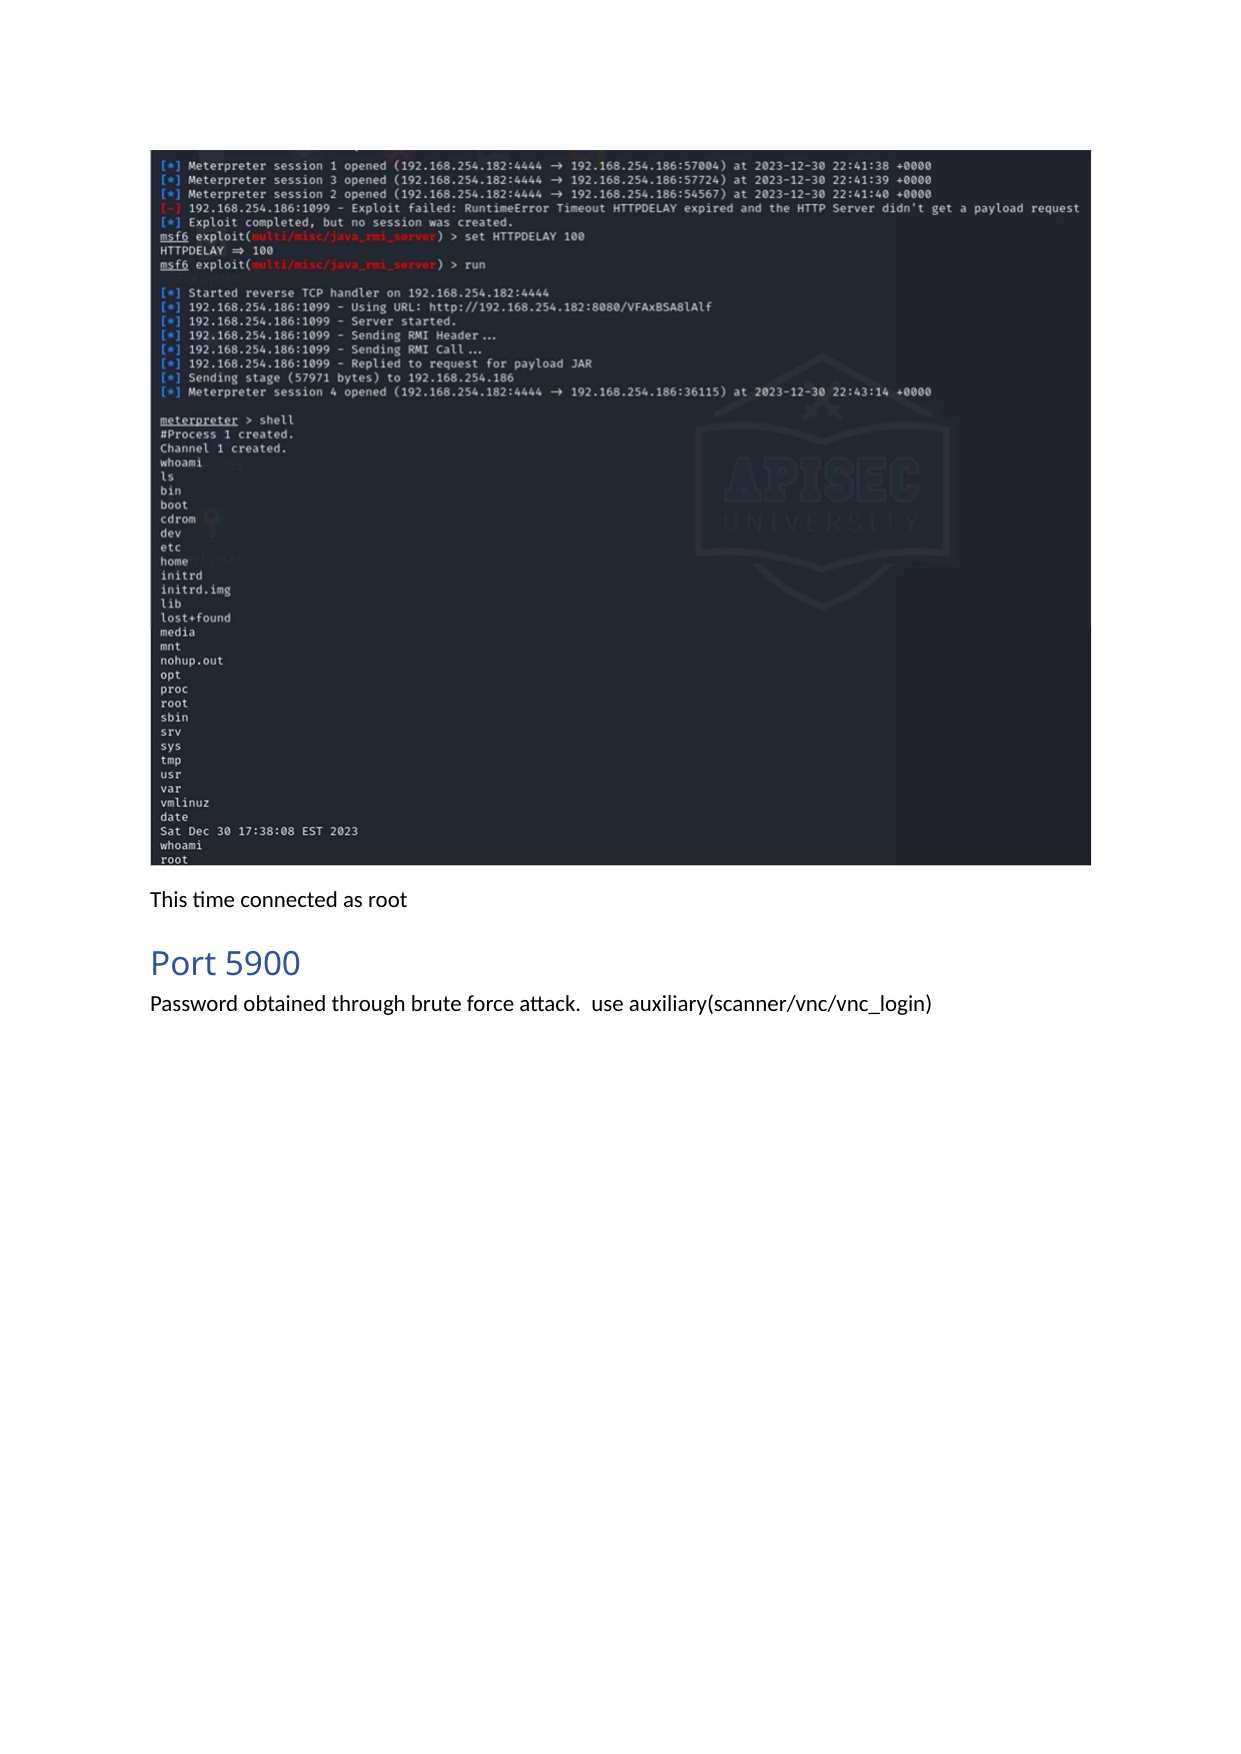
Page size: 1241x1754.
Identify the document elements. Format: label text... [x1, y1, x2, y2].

text This time connected as root [150, 885, 1090, 913]
subtitle Port 5900 [150, 940, 1090, 986]
picture [150, 150, 1092, 866]
text Password obtained through brute force attack. use auxiliary(scanner/vnc/vnc_login) [150, 989, 1090, 1017]
